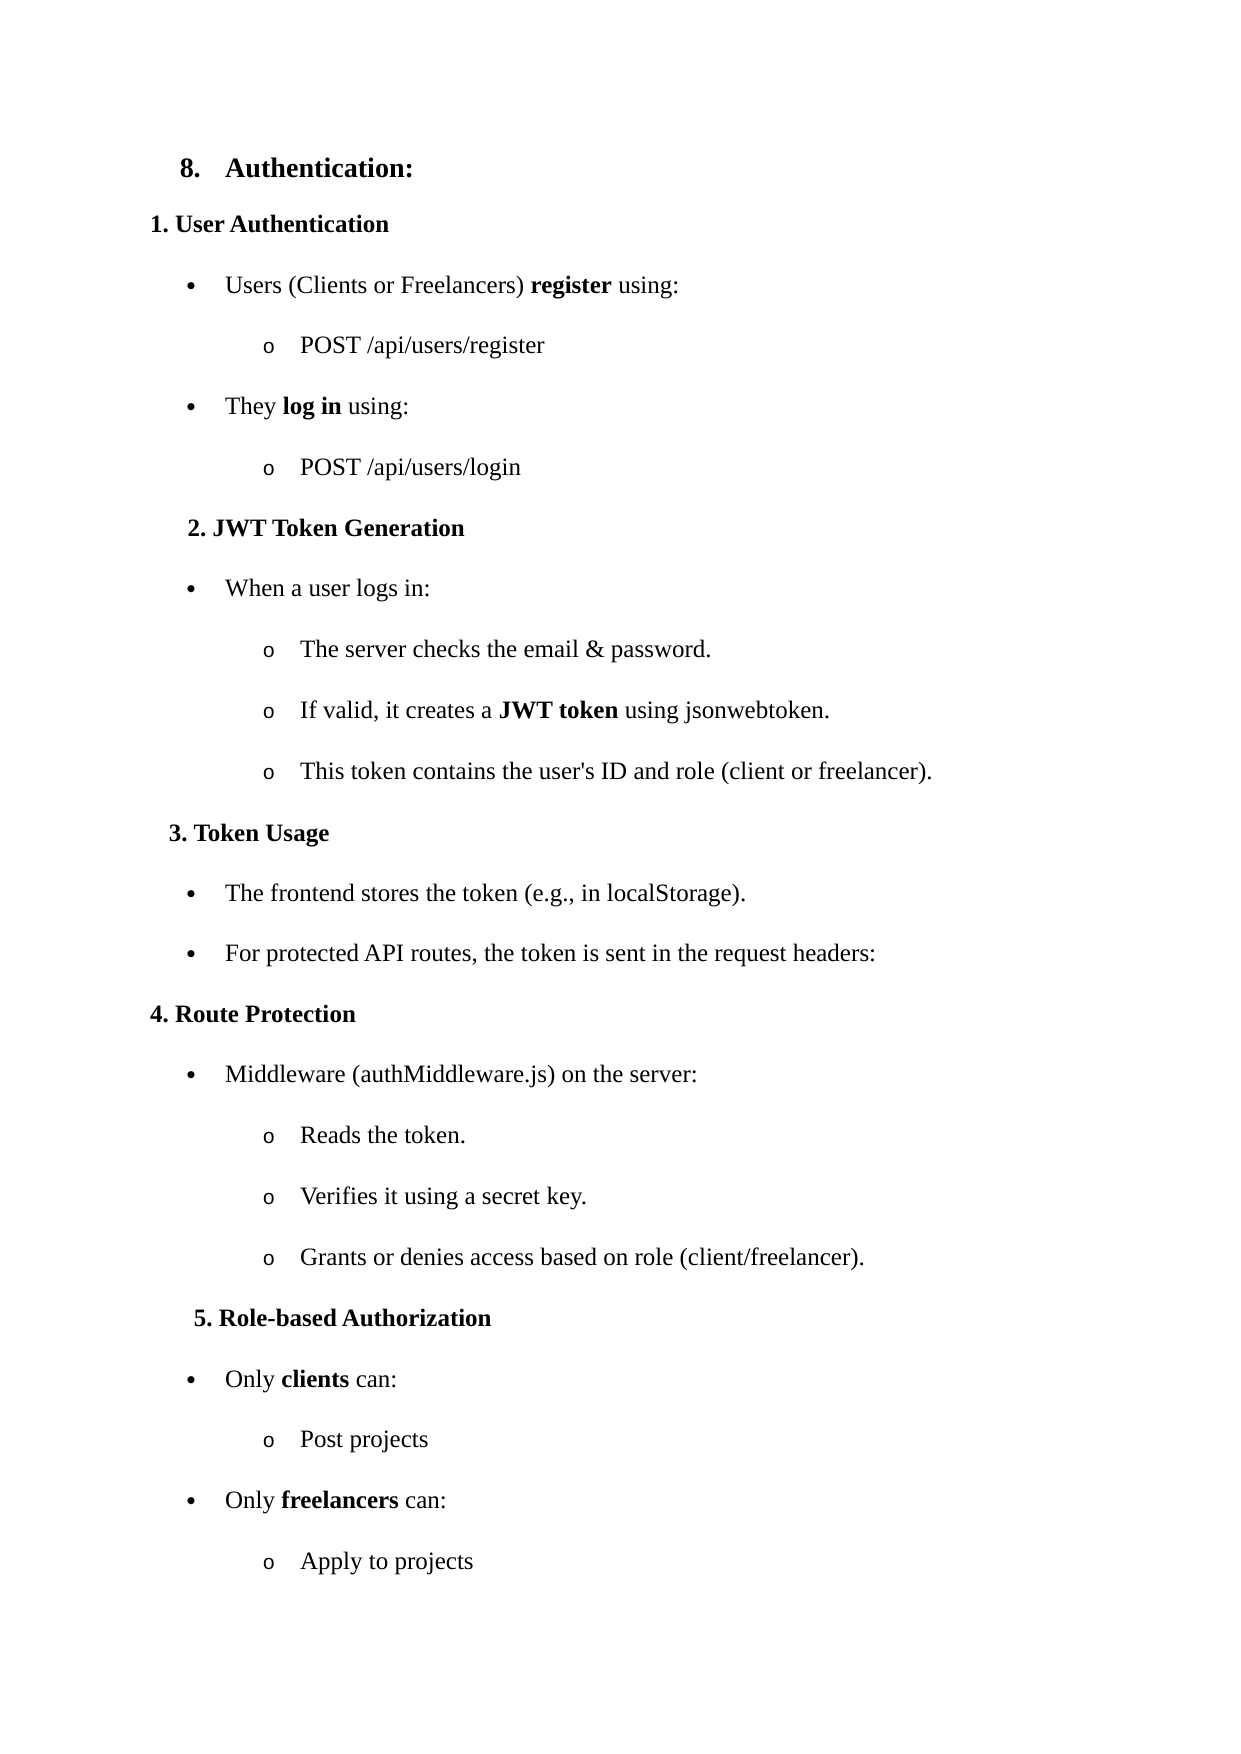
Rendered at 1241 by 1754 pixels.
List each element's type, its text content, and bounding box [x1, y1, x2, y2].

text 1. User Authentication [150, 209, 1061, 238]
list Apply to projects [262, 1546, 1061, 1576]
list Reads the token. [262, 1120, 1061, 1149]
list Verifies it using a secret key. [262, 1181, 1061, 1211]
text 4. Route Protection [150, 999, 1061, 1028]
list The server checks the email & password. [262, 634, 1061, 663]
text 3. Token Usage [150, 818, 1061, 846]
subtitle Authentication: [179, 151, 1061, 183]
text 2. JWT Token Generation [187, 513, 1061, 542]
list Middleware (authMiddleware.js) on the server: [187, 1059, 1061, 1088]
list Post projects [262, 1424, 1061, 1454]
list If valid, it creates a JWT token using jsonwebtoken. [262, 695, 1061, 725]
list Users (Clients or Freelancers) register using: [187, 270, 1061, 298]
list When a user logs in: [187, 573, 1061, 602]
list Only freelancers can: [187, 1486, 1061, 1514]
list This token contains the user's ID and role (client or freelancer). [262, 756, 1061, 786]
list Grants or denies access based on role (client/freelancer). [262, 1242, 1061, 1272]
list Only clients can: [187, 1364, 1061, 1393]
list POST /api/users/login [262, 452, 1061, 481]
text 5. Role-based Authorization [187, 1303, 1061, 1332]
list For protected API routes, the token is sent in the request headers: [187, 938, 1061, 967]
list The frontend stores the token (e.g., in localStorage). [187, 878, 1061, 907]
list POST /api/users/register [262, 330, 1061, 360]
list They log in using: [187, 391, 1061, 420]
